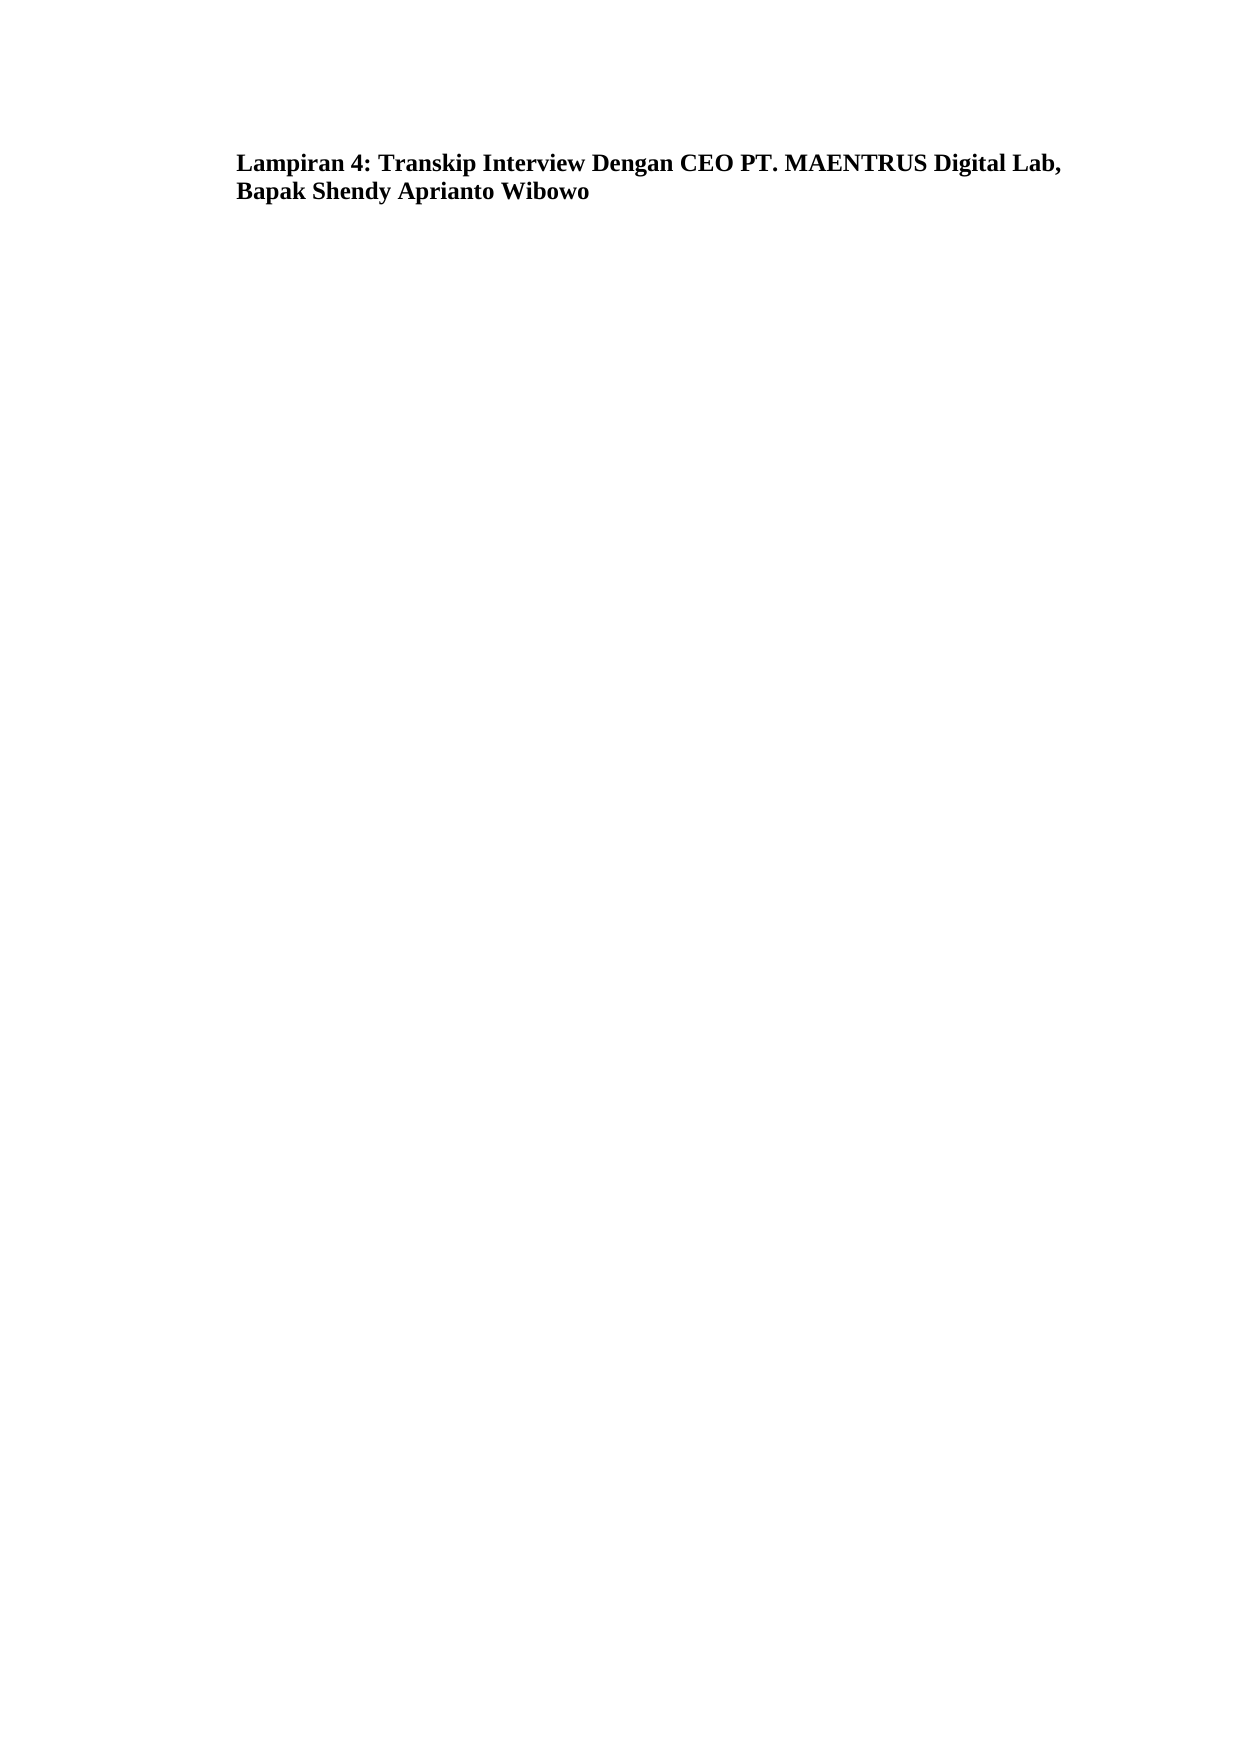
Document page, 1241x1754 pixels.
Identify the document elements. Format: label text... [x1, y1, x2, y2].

text Lampiran 4: Transkip Interview Dengan CEO PT. MAENTRUS Digital Lab, Bapak Shendy Aprianto Wibowo [236, 148, 1092, 205]
